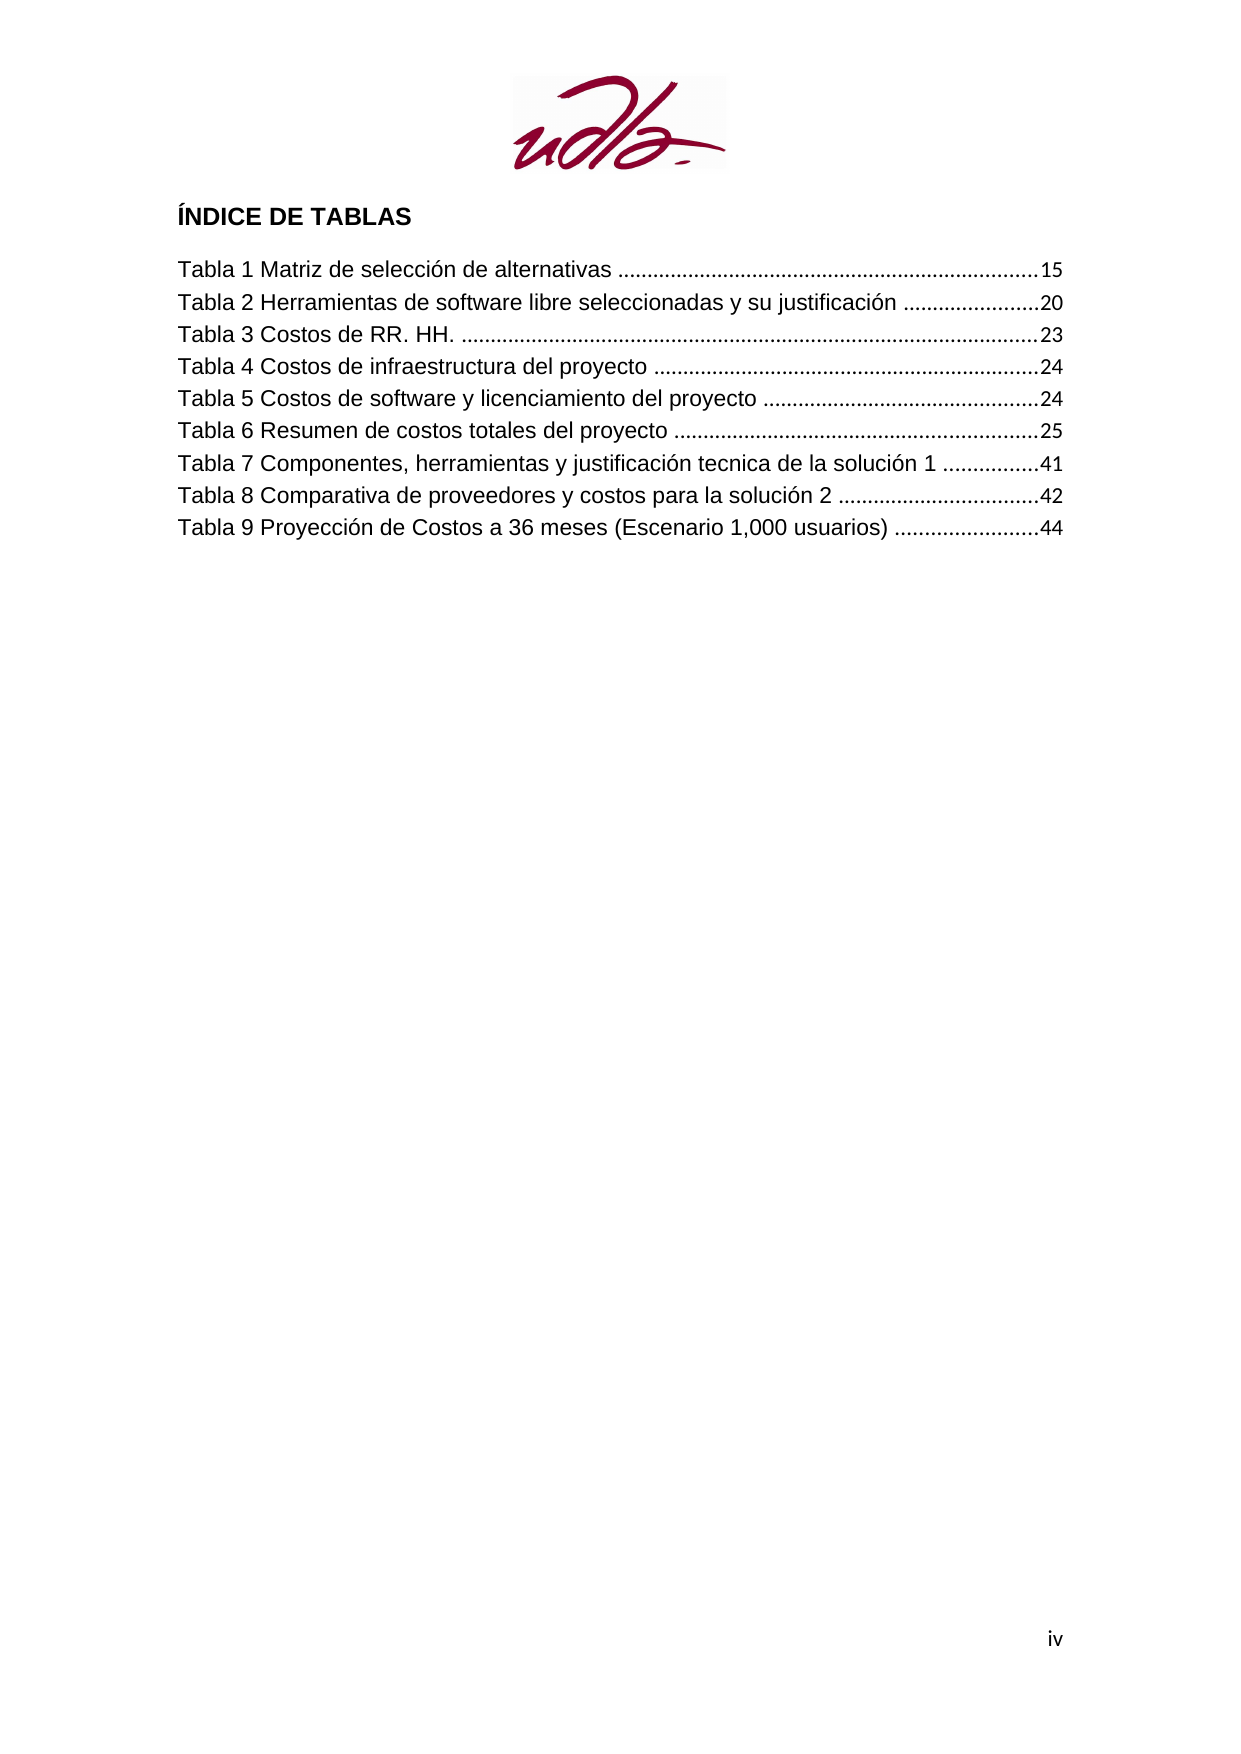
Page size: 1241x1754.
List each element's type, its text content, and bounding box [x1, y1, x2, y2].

text Tabla 2 Herramientas de software libre seleccionadas y su justificación 20 [177, 288, 1063, 316]
text Tabla 7 Componentes, herramientas y justificación tecnica de la solución 1 41 [177, 449, 1063, 477]
text Tabla 3 Costos de RR. HH. 23 [177, 320, 1063, 348]
text Tabla 9 Proyección de Costos a 36 meses (Escenario 1,000 usuarios) 44 [177, 513, 1063, 541]
text Tabla 6 Resumen de costos totales del proyecto 25 [177, 416, 1063, 444]
text Tabla 1 Matriz de selección de alternativas 15 [177, 256, 1063, 283]
text Tabla 5 Costos de software y licenciamiento del proyecto 24 [177, 384, 1063, 412]
picture [509, 73, 731, 174]
text Tabla 8 Comparativa de proveedores y costos para la solución 2 42 [177, 481, 1063, 509]
text ÍNDICE DE TABLAS [177, 202, 1063, 230]
text Tabla 4 Costos de infraestructura del proyecto 24 [177, 352, 1063, 380]
